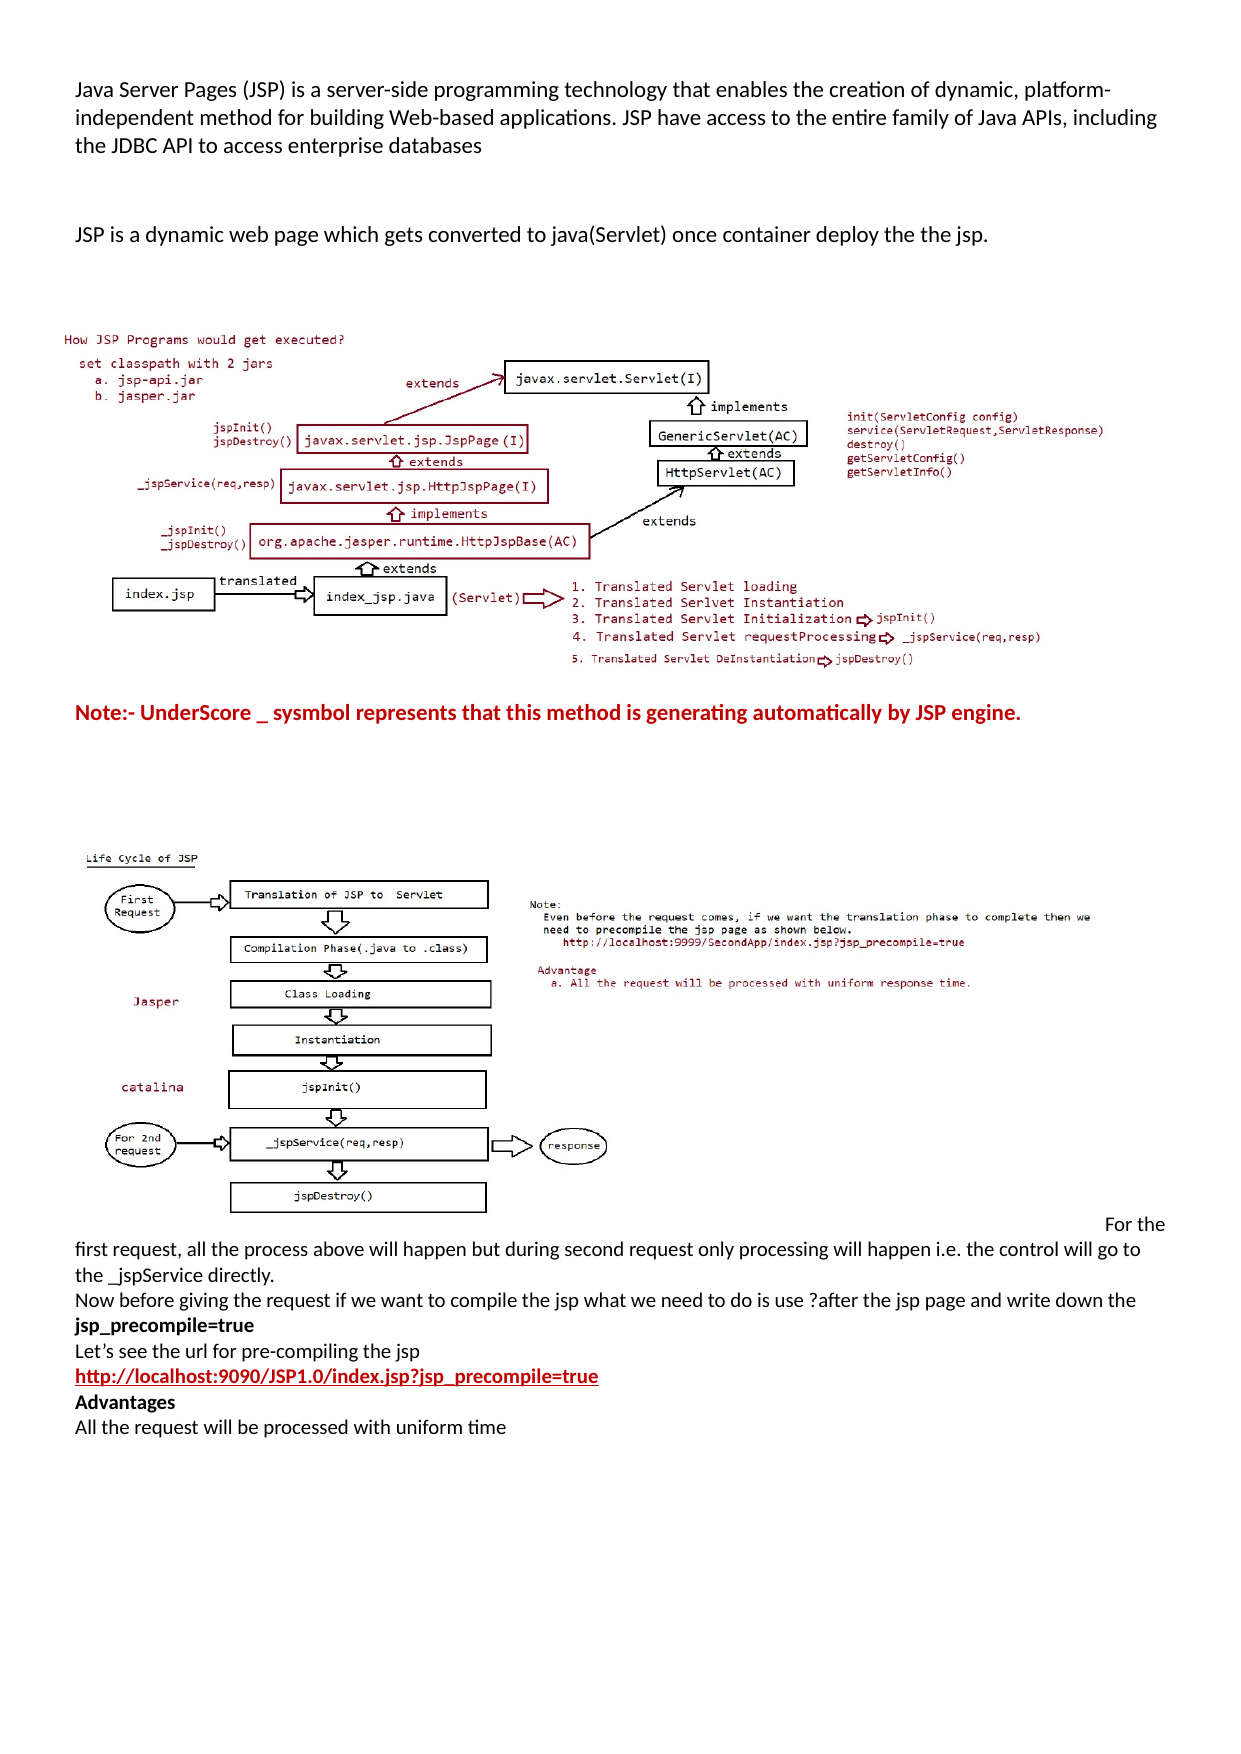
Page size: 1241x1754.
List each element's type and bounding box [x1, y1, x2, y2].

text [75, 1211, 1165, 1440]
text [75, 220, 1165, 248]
picture [64, 313, 1155, 682]
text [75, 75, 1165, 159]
picture [81, 844, 1105, 1227]
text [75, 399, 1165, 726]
